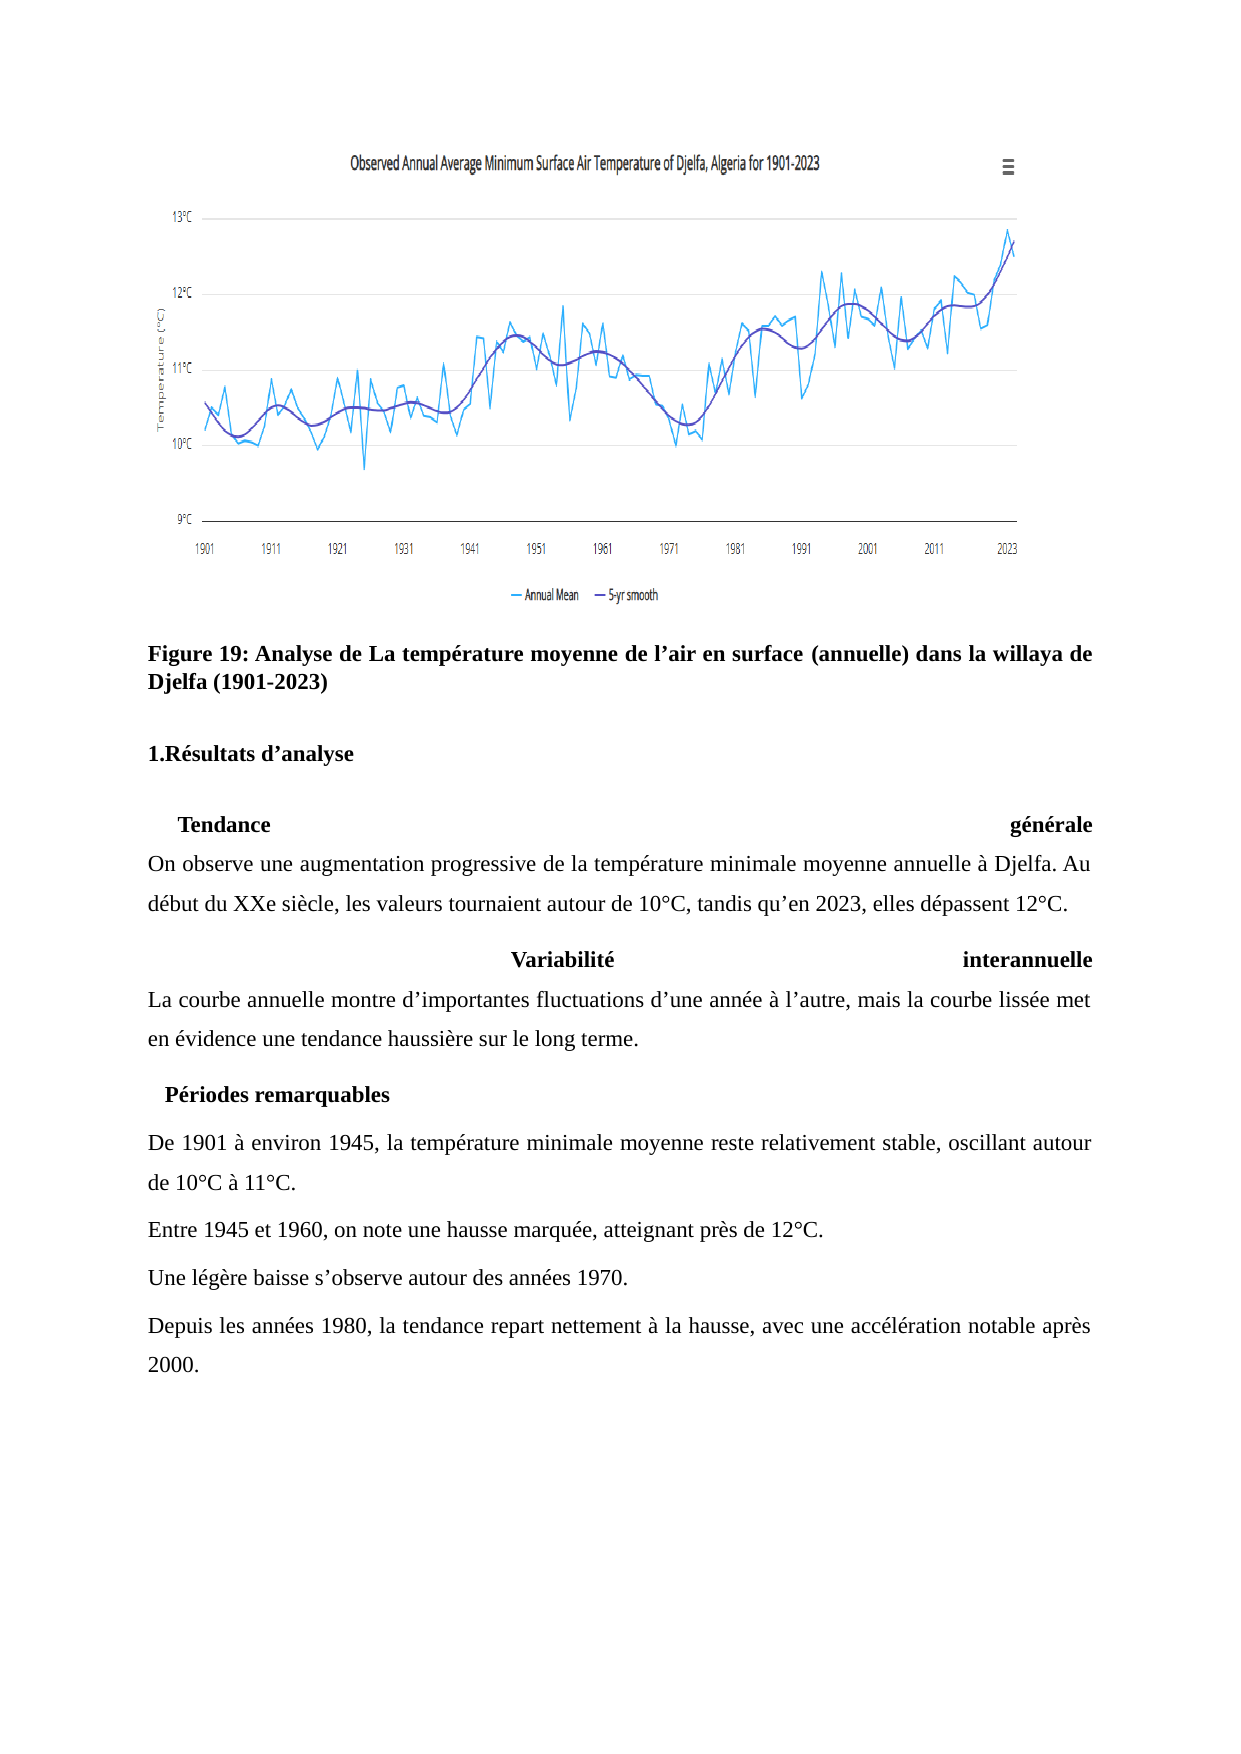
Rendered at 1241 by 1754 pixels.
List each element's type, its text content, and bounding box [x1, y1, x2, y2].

subtitle Entre 1945 et 1960, on note une hausse marquée, atteignant près de 12°C. [148, 1216, 1093, 1243]
subtitle Une légère baisse s’observe autour des années 1970. [148, 1264, 1093, 1291]
subtitle Périodes remarquables [148, 1081, 1093, 1108]
text 1.Résultats d’analyse [148, 739, 1093, 766]
picture [147, 147, 1023, 614]
subtitle Depuis les années 1980, la tendance repart nettement à la hausse, avec une accélération notable après 2000. [148, 1312, 1093, 1378]
subtitle De 1901 à environ 1945, la température minimale moyenne reste relativement stable, oscillant autour de 10°C à 11°C. [148, 1129, 1093, 1195]
text Variabilité interannuelle La courbe annuelle montre d’importantes fluctuations d’une année à l’autre, mais la courbe lissée met en évidence une tendance haussière sur le long terme. [148, 946, 1093, 1051]
text Figure 19: Analyse de La température moyenne de l’air en surface (annuelle) dans la willaya de Djelfa (1901-2023) [148, 640, 1093, 694]
text Tendance générale On observe une augmentation progressive de la température minimale moyenne annuelle à Djelfa. Au début du XXe siècle, les valeurs tournaient autour de 10°C, tandis qu’en 2023, elles dépassent 12°C. [148, 811, 1093, 916]
